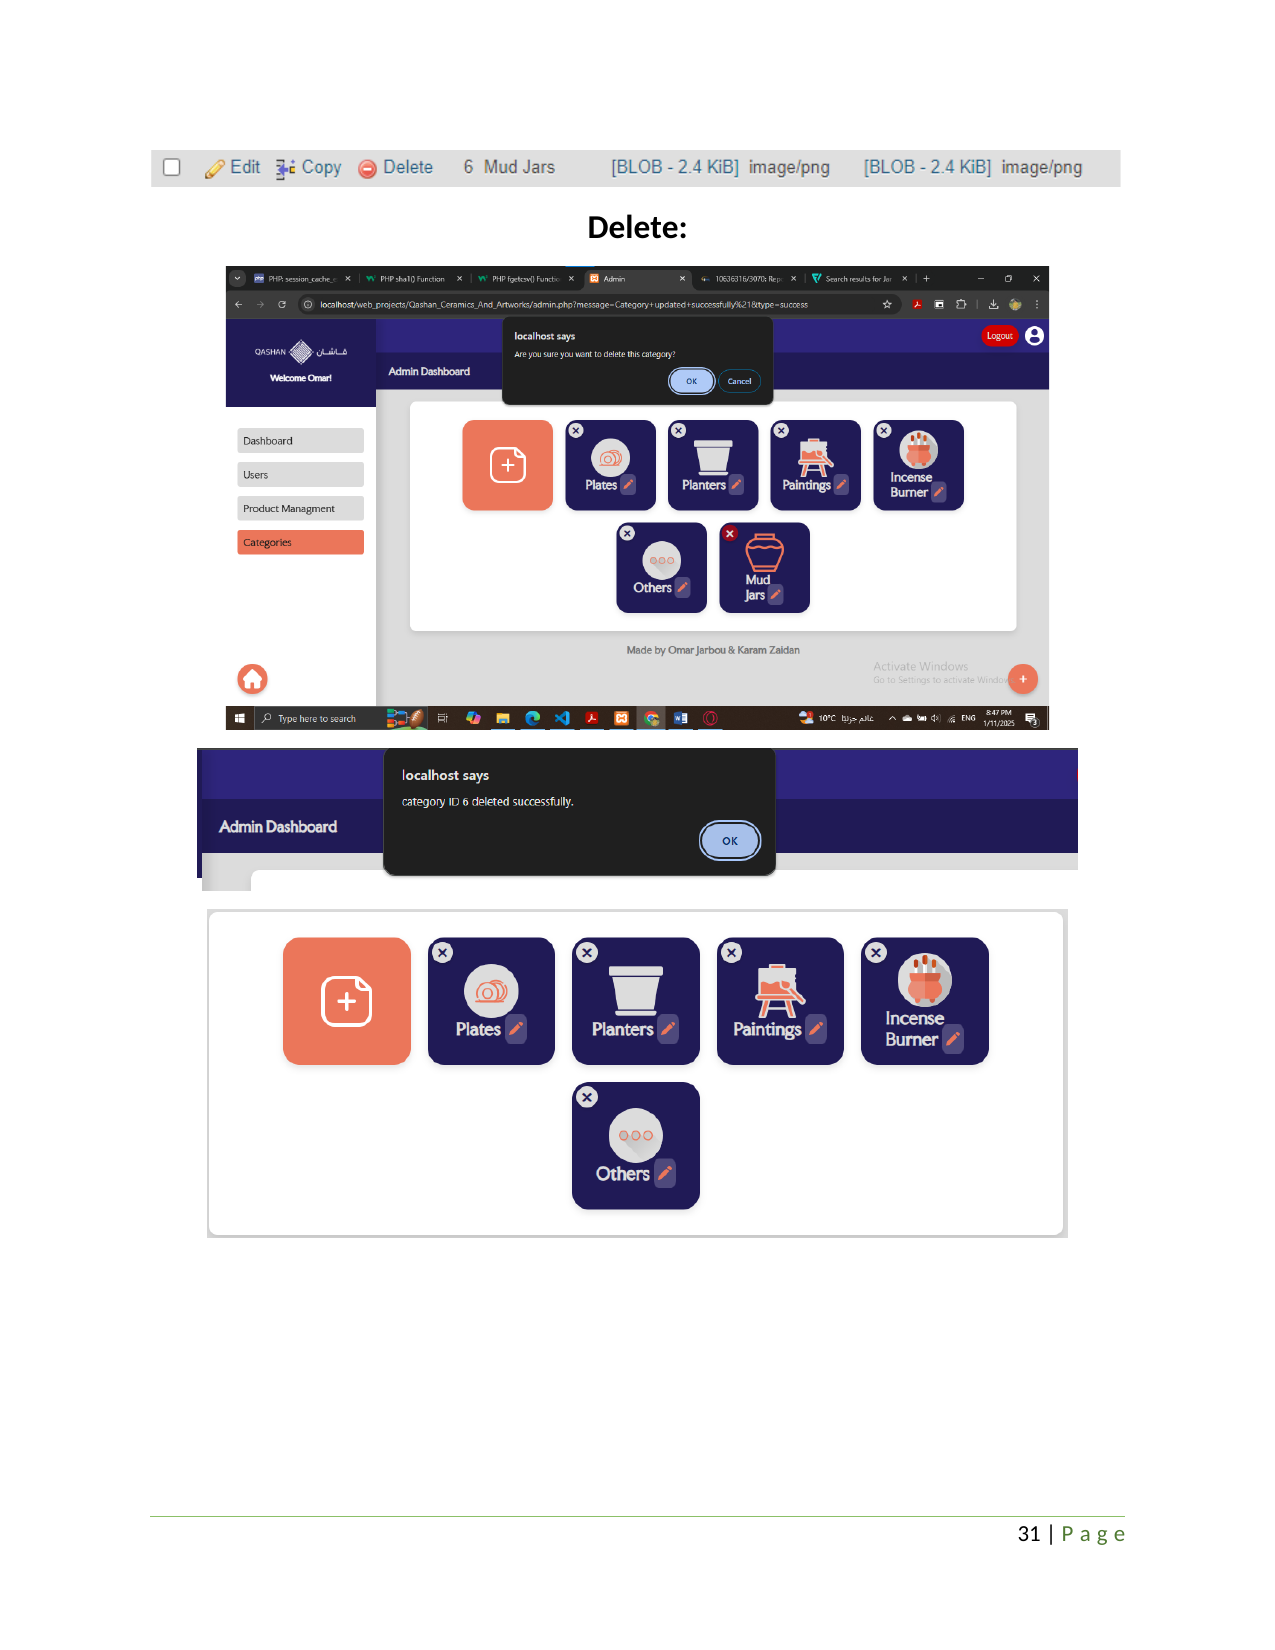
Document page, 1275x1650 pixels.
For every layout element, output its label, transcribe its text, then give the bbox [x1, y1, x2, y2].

picture [150, 150, 1125, 187]
text Delete: [150, 206, 1125, 246]
picture [225, 266, 1050, 730]
picture [207, 909, 1068, 1238]
picture [197, 748, 1078, 891]
